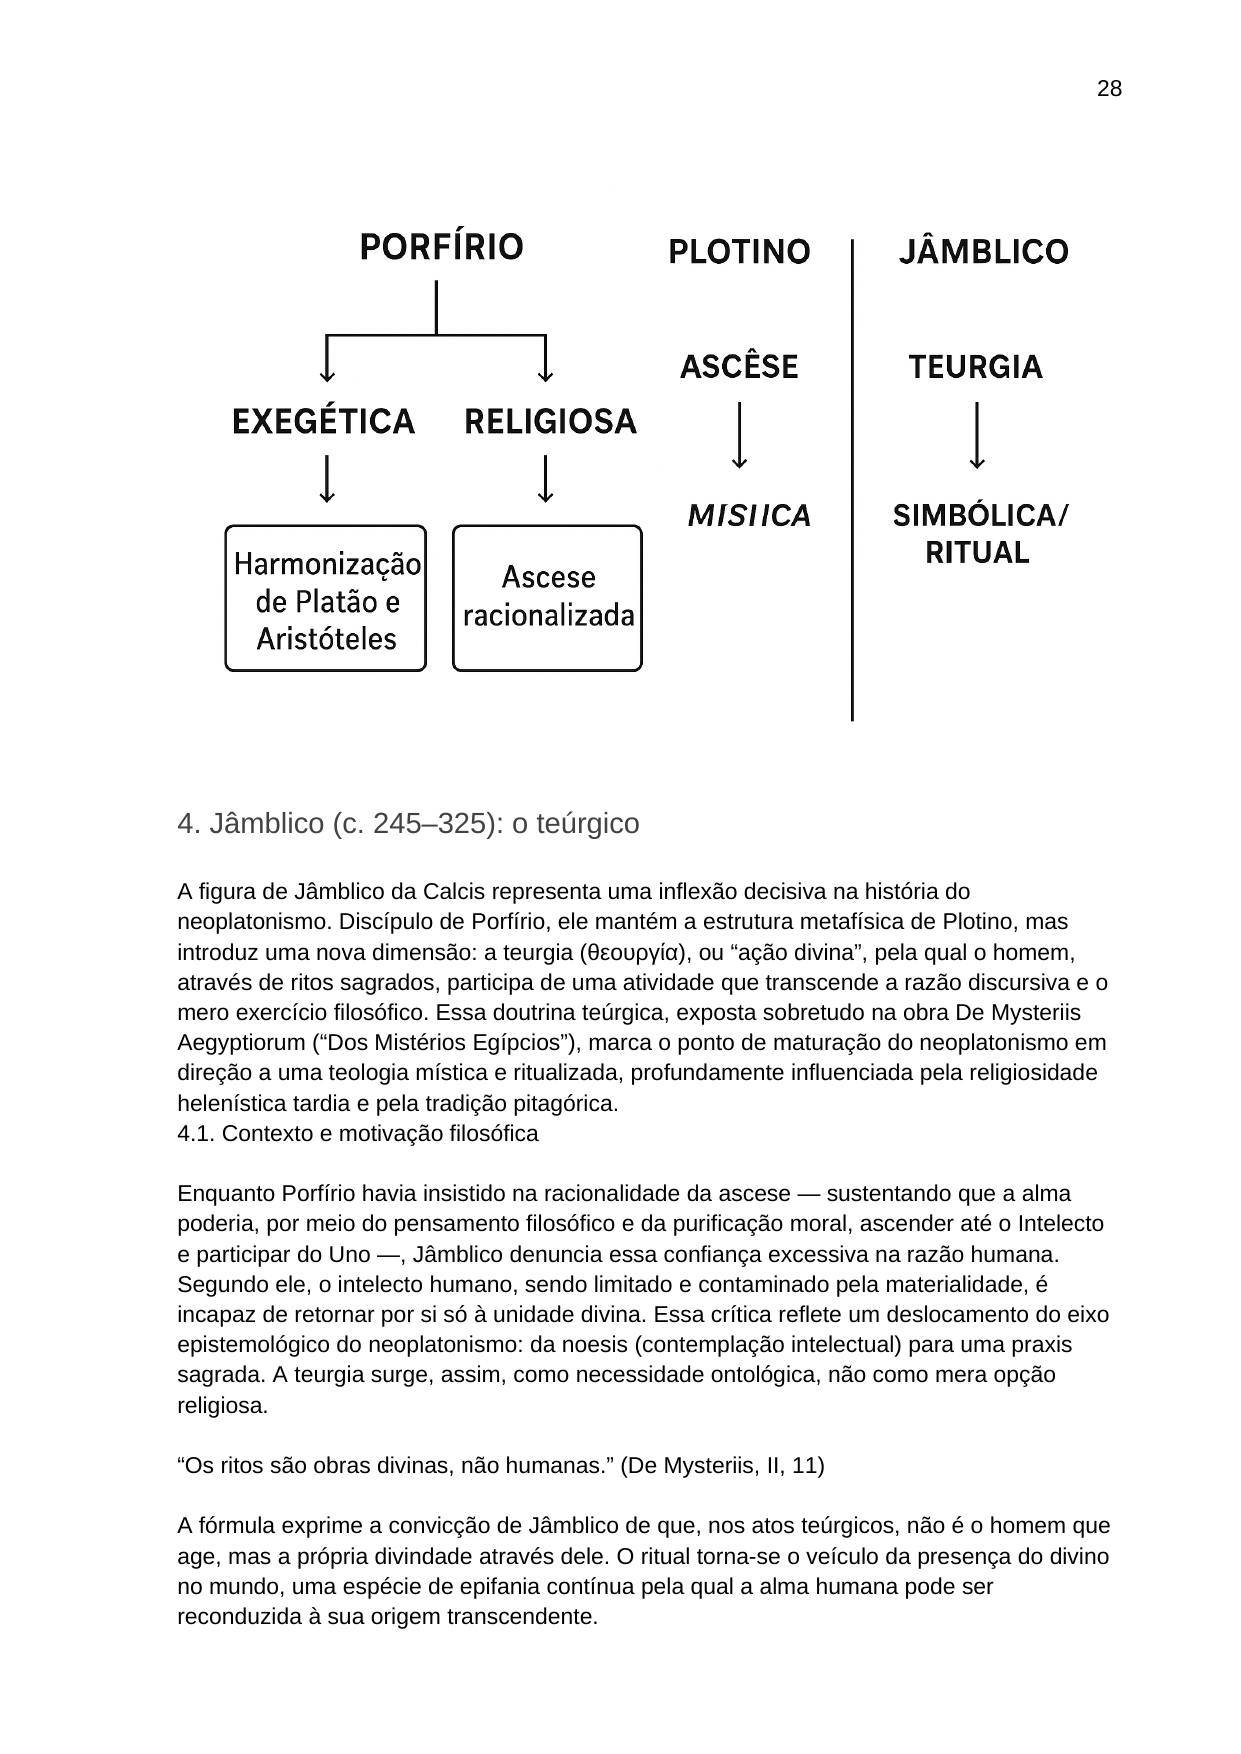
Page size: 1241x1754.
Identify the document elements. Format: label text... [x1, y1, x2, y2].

text 4.1. Contexto e motivação filosófica [177, 1120, 1122, 1146]
text Enquanto Porfírio havia insistido na racionalidade da ascese — sustentando que a alma poderia, por meio do pensamento filosófico e da purificação moral, ascender até o Intelecto e participar do Uno —, Jâmblico denuncia essa confiança excessiva na razão humana. [177, 1180, 1122, 1267]
picture [205, 177, 1094, 769]
text A fórmula exprime a convicção de Jâmblico de que, nos atos teúrgicos, não é o homem que age, mas a própria divindade através dele. O ritual torna-se o veículo da presença do divino no mundo, uma espécie de epifania contínua pela qual a alma humana pode ser reconduzida à sua origem transcendente. [177, 1512, 1122, 1629]
text “Os ritos são obras divinas, não humanas.” (De Mysteriis, II, 11) [177, 1452, 1122, 1478]
subtitle 4. Jâmblico (c. 245–325): o teúrgico [177, 806, 1122, 839]
text Segundo ele, o intelecto humano, sendo limitado e contaminado pela materialidade, é incapaz de retornar por si só à unidade divina. Essa crítica reflete um deslocamento do eixo epistemológico do neoplatonismo: da noesis (contemplação intelectual) para uma praxis sagrada. A teurgia surge, assim, como necessidade ontológica, não como mera opção religiosa. [177, 1271, 1122, 1418]
text A figura de Jâmblico da Calcis representa uma inflexão decisiva na história do neoplatonismo. Discípulo de Porfírio, ele mantém a estrutura metafísica de Plotino, mas introduz uma nova dimensão: a teurgia (θεουργία), ou “ação divina”, pela qual o homem, através de ritos sagrados, participa de uma atividade que transcende a razão discursiva e o mero exercício filosófico. Essa doutrina teúrgica, exposta sobretudo na obra De Mysteriis Aegyptiorum (“Dos Mistérios Egípcios”), marca o ponto de maturação do neoplatonismo em direção a uma teologia mística e ritualizada, profundamente influenciada pela religiosidade helenística tardia e pela tradição pitagórica. [177, 878, 1122, 1116]
